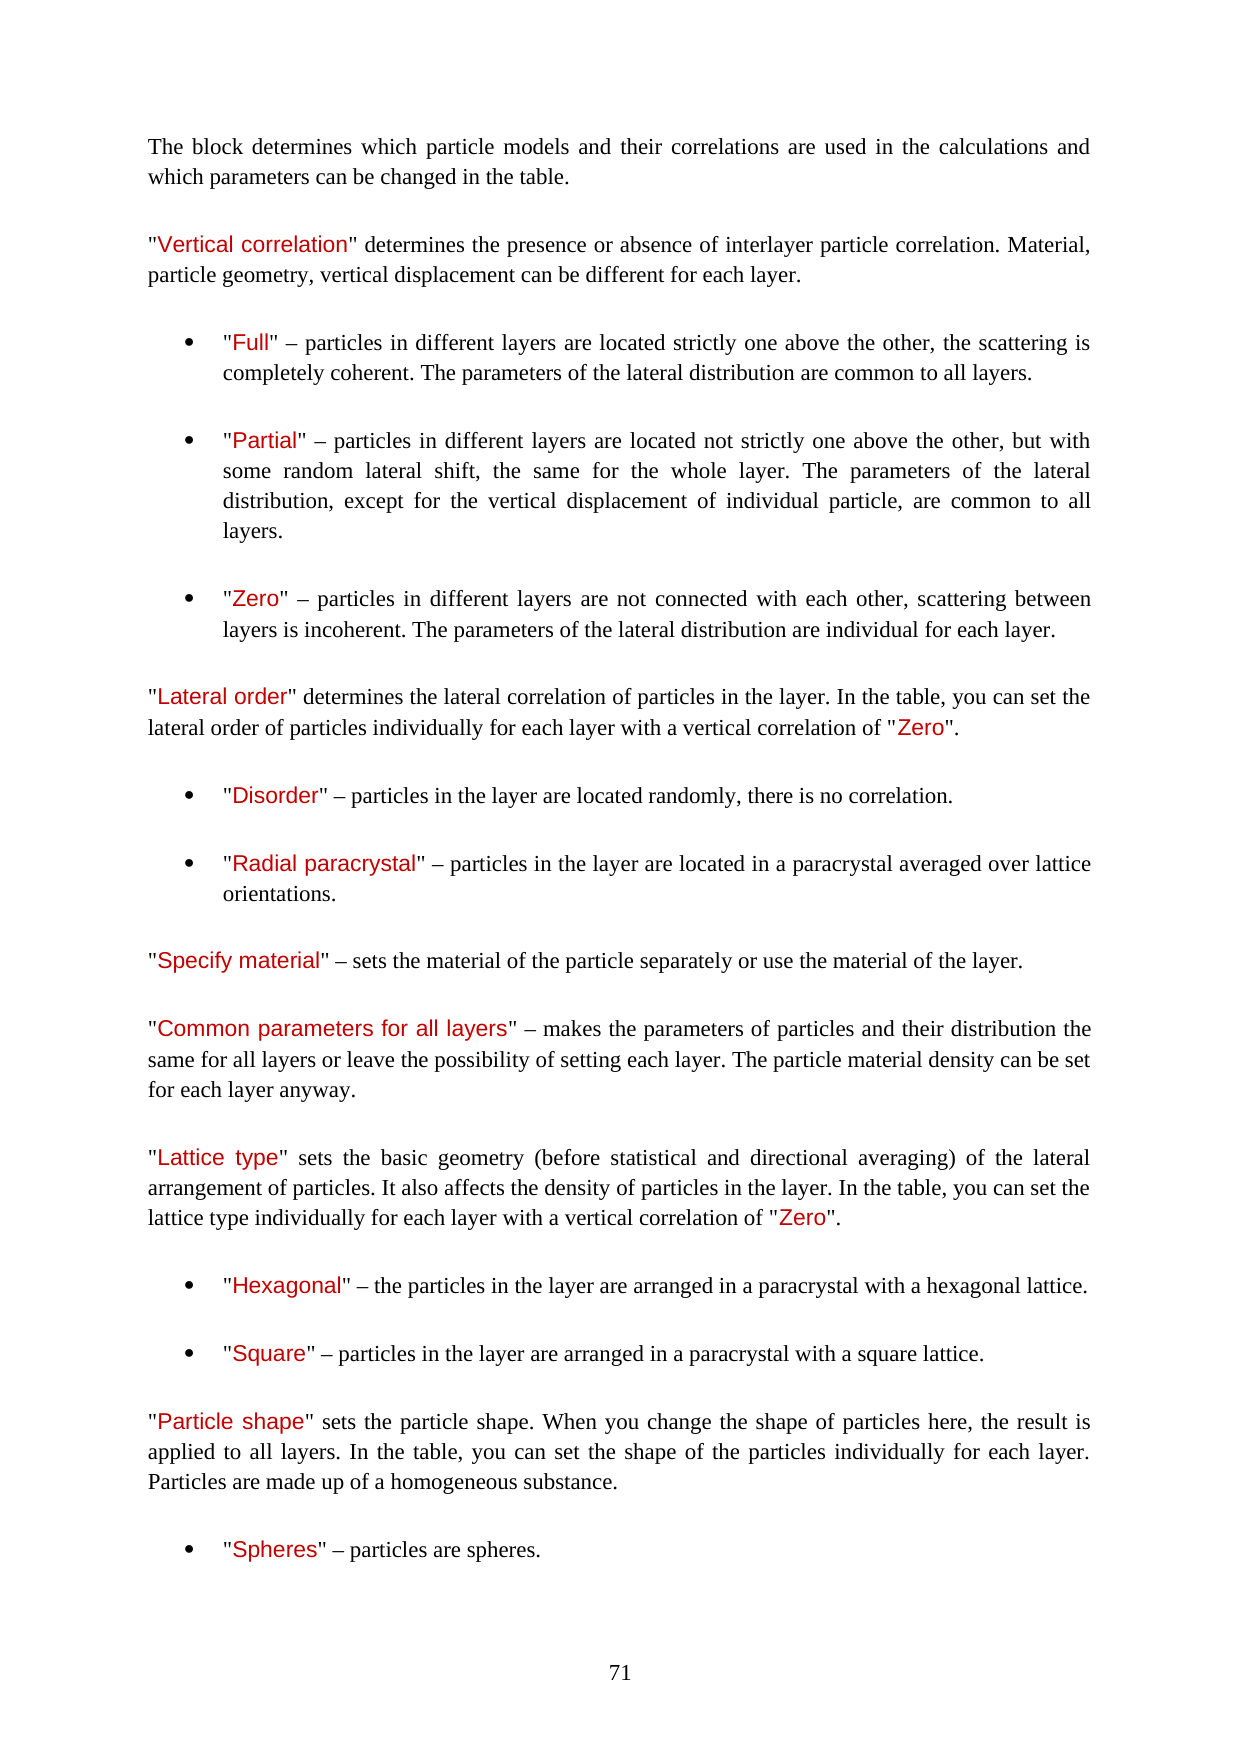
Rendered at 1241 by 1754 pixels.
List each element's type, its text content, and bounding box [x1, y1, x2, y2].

text "Specify material" – sets the material of the particle separately or use the material of the layer. [148, 947, 1093, 974]
text "Vertical correlation" determines the presence or absence of interlayer particle correlation. Material, particle geometry, vertical displacement can be different for each layer. [148, 231, 1093, 287]
text "Particle shape" sets the particle shape. When you change the shape of particles here, the result is applied to all layers. In the table, you can set the shape of the particles individually for each layer. Particles are made up of a homogeneous substance. [148, 1408, 1093, 1495]
text "Lateral order" determines the lateral correlation of particles in the layer. In the table, you can set the lateral order of particles individually for each layer with a vertical correlation of "Zero". [148, 683, 1093, 740]
text "Lattice type" sets the basic geometry (before statistical and directional averaging) of the lateral arrangement of particles. It also affects the density of particles in the layer. In the table, you can set the lattice type individually for each layer with a vertical correlation of "Zero". [148, 1144, 1093, 1231]
list "Partial" – particles in different layers are located not strictly one above the other, but with some random lateral shift, the same for the whole layer. The parameters of the lateral distribution, except for the vertical displacement of individual particle, are common to all layers. [185, 427, 1093, 544]
list "Spheres" – particles are spheres. [185, 1536, 1093, 1563]
list "Radial paracrystal" – particles in the layer are located in a paracrystal averaged over lattice orientations. [185, 849, 1093, 906]
text The block determines which particle models and their correlations are used in the calculations and which parameters can be changed in the table. [148, 133, 1093, 189]
list "Disorder" – particles in the layer are located randomly, there is no correlation. [185, 782, 1093, 808]
text "Common parameters for all layers" – makes the parameters of particles and their distribution the same for all layers or leave the possibility of setting each layer. The particle material density can be set for each layer anyway. [148, 1015, 1093, 1102]
list "Square" – particles in the layer are arranged in a paracrystal with a square lattice. [185, 1340, 1093, 1366]
list "Full" – particles in different layers are located strictly one above the other, the scattering is completely coherent. The parameters of the lateral distribution are common to all layers. [185, 329, 1093, 386]
list "Hexagonal" – the particles in the layer are arranged in a paracrystal with a hexagonal lattice. [185, 1272, 1093, 1298]
list "Zero" – particles in different layers are not connected with each other, scattering between layers is incoherent. The parameters of the lateral distribution are individual for each layer. [185, 585, 1093, 642]
